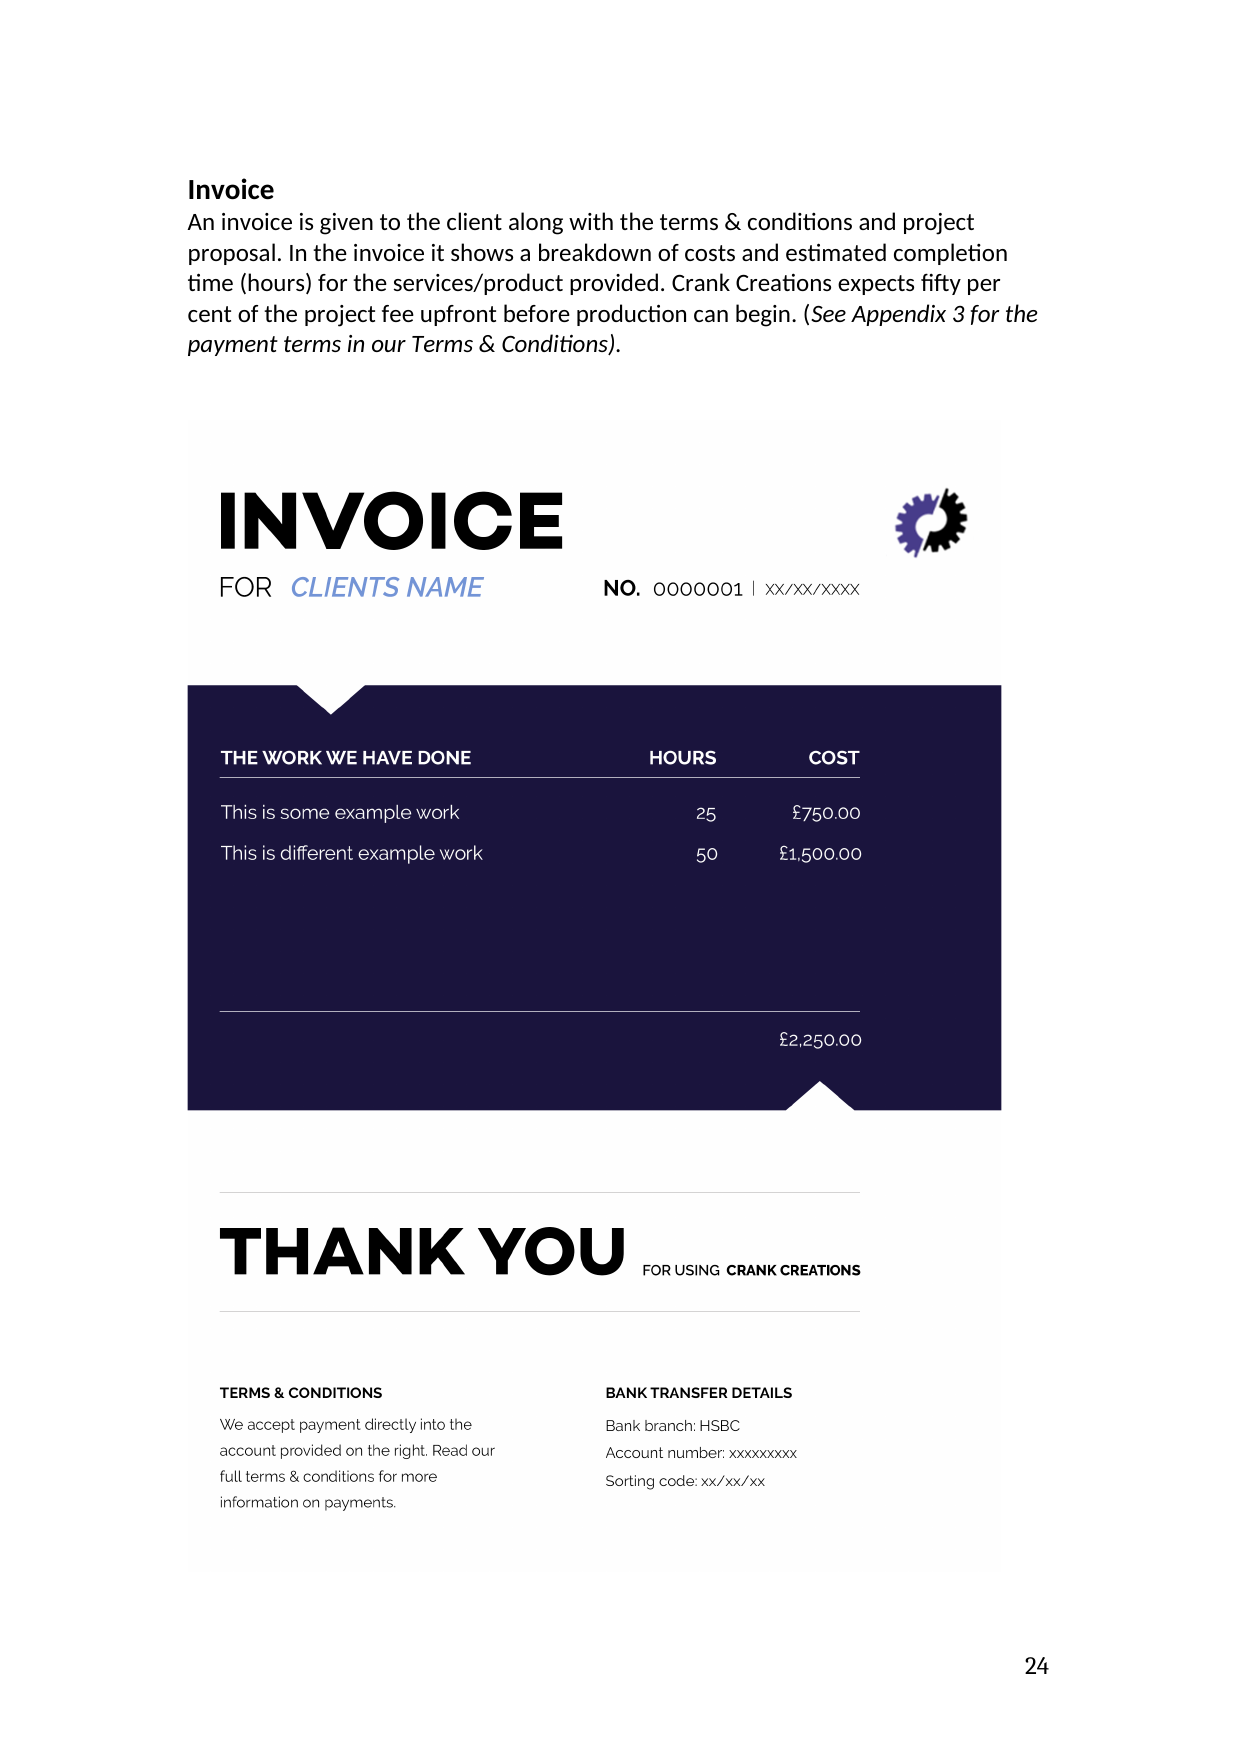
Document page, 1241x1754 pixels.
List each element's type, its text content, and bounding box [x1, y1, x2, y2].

subtitle Invoice [187, 171, 1049, 206]
picture [187, 420, 1002, 1572]
text An invoice is given to the client along with the terms & conditions and project proposal. In the invoice it shows a breakdown of costs and estimated completion time (hours) for the services/product provided. Crank Creations expects fifty per cent of the project fee upfront before production can begin. (See Appendix 3 for the payment terms in our Terms & Conditions). [187, 206, 1049, 359]
